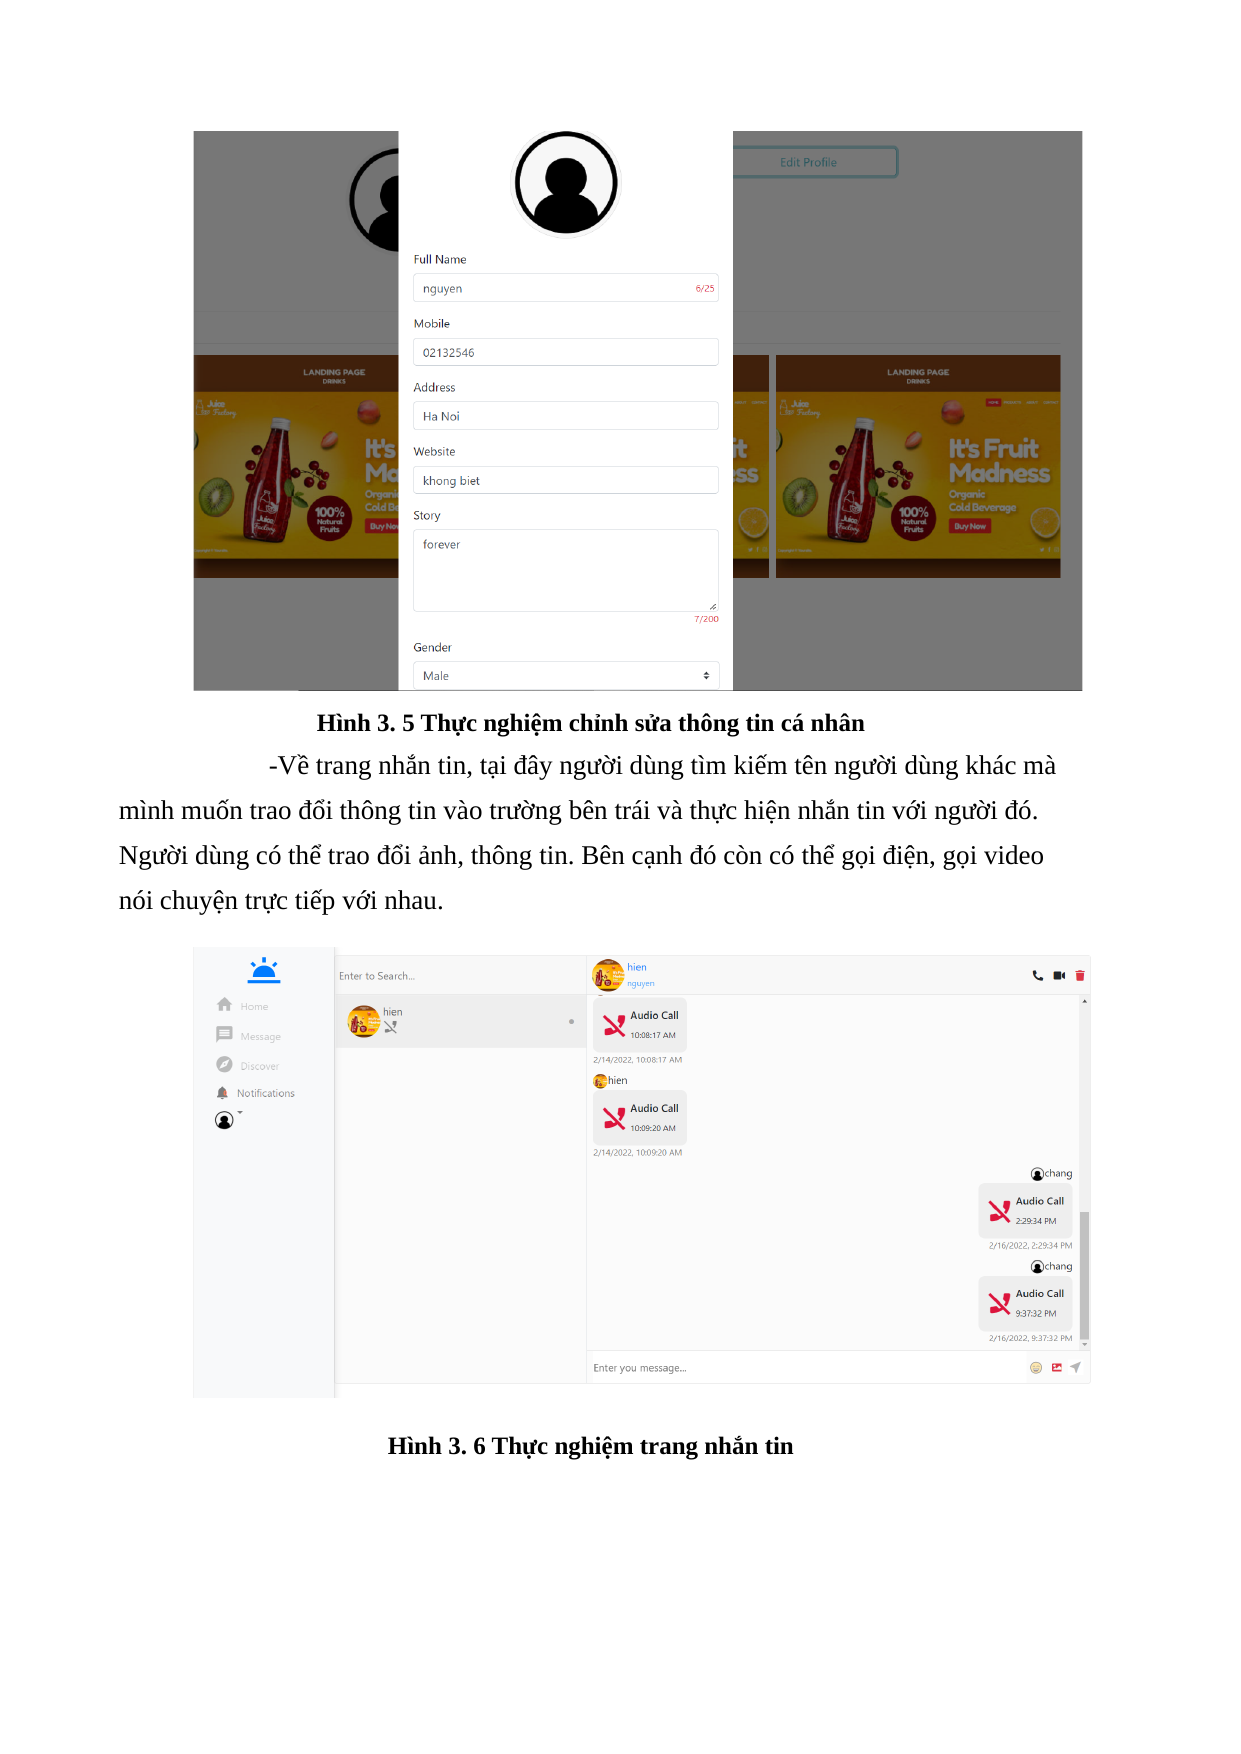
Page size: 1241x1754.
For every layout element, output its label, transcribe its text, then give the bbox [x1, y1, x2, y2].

text Hình 3. 5 Thực nghiệm chỉnh sửa thông tin cá nhân [118, 704, 1063, 742]
text Hình 3. 6 Thực nghiệm trang nhắn tin [118, 1426, 1063, 1464]
text -Về trang nhắn tin, tại đây người dùng tìm kiếm tên người dùng khác mà mình muốn trao đổi thông tin vào trường bên trái và thực hiện nhắn tin với người đó. Người dùng có thể trao đổi ảnh, thông tin. Bên cạnh đó còn có thể gọi điện, gọi video nói chuyện trực tiếp với nhau. [118, 746, 1063, 918]
picture [193, 947, 1139, 1398]
picture [193, 131, 1083, 691]
